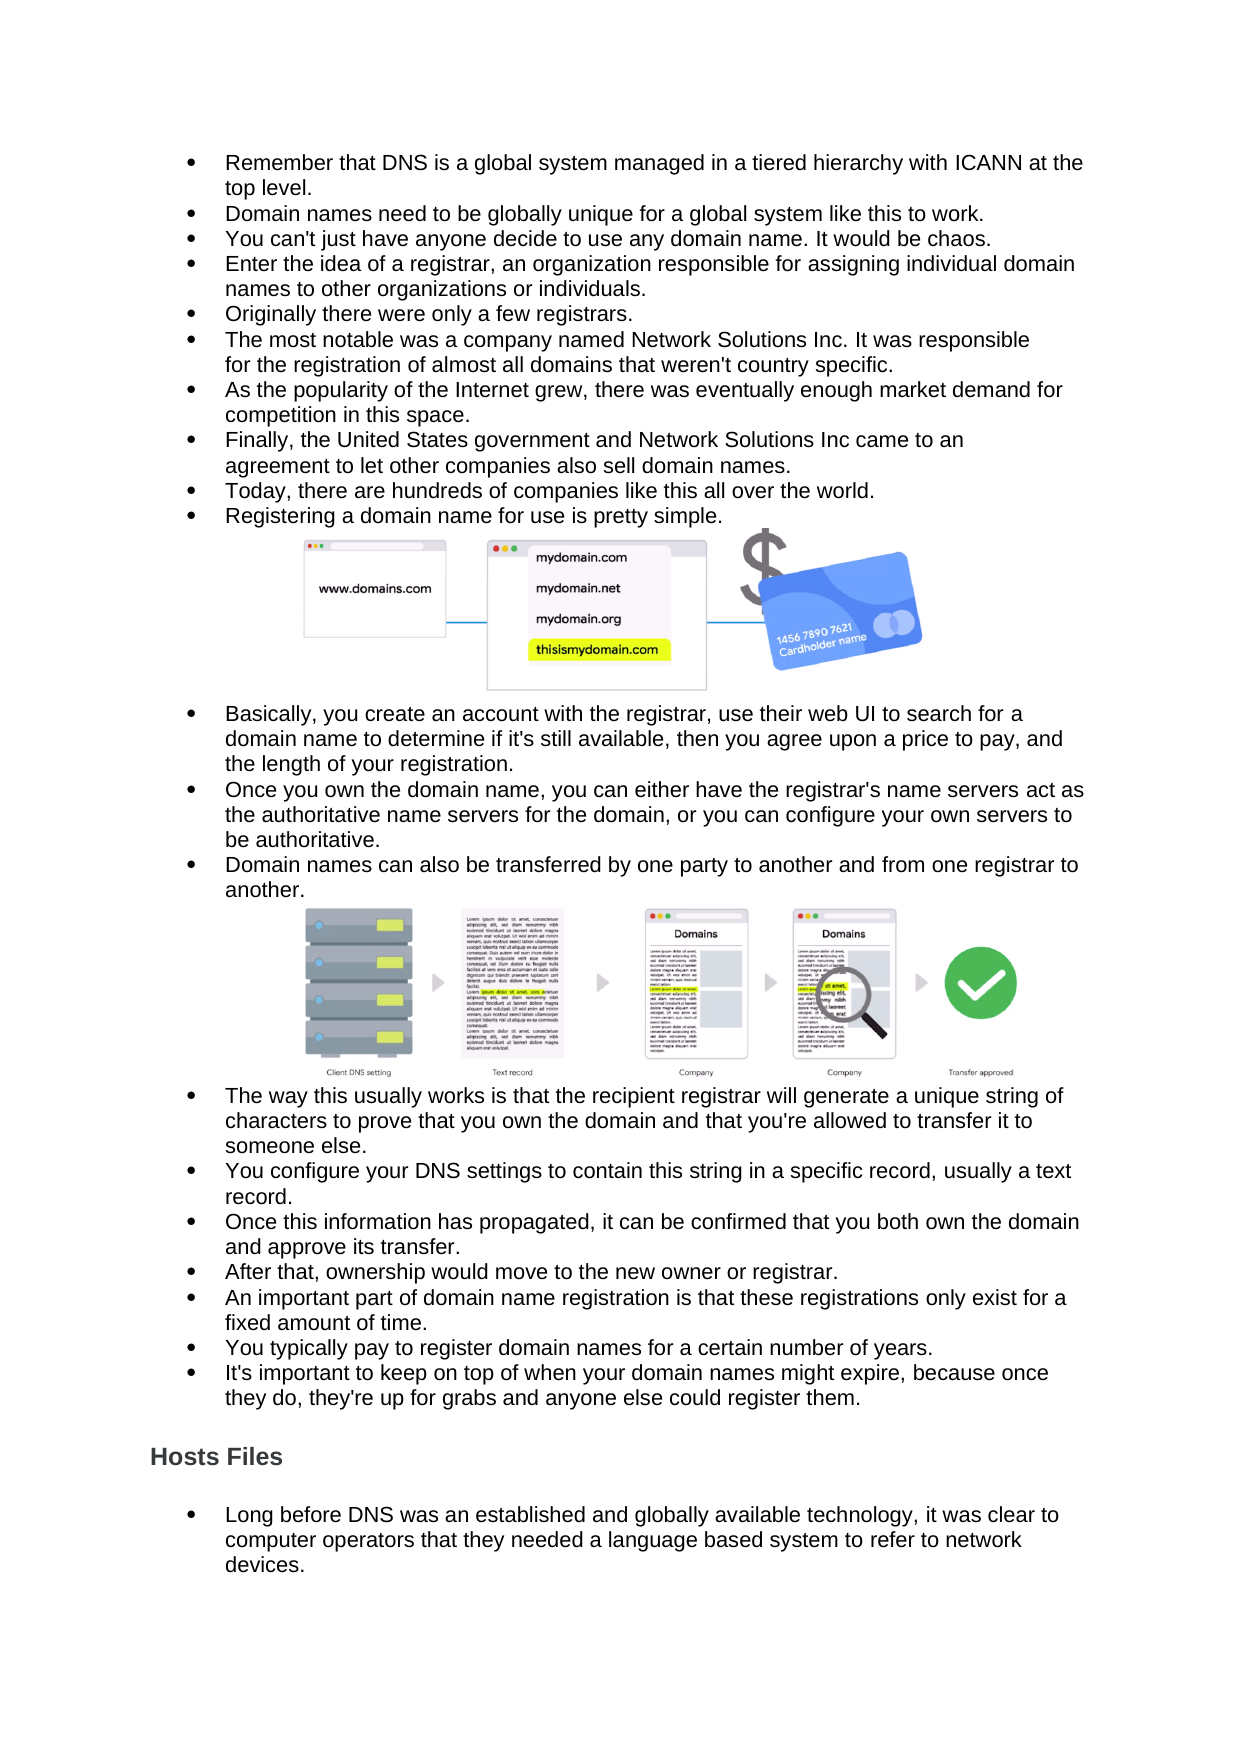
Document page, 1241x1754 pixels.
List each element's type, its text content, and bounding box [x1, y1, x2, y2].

list You can't just have anyone decide to use any domain name. It would be chaos. [187, 226, 1090, 251]
list Remember that DNS is a global system managed in a tiered hierarchy with ICANN at the top level. [187, 150, 1090, 200]
list Registering a domain name for use is pretty simple. [187, 503, 1090, 528]
list Originally there were only a few registrars. [187, 301, 1090, 326]
list An important part of domain name registration is that these registrations only exist for a fixed amount of time. [187, 1284, 1090, 1335]
subtitle Hosts Files [150, 1442, 1090, 1470]
list It's important to keep on top of when your domain names might expire, because once they do, they're up for grabs and anyone else could register them. [187, 1360, 1090, 1410]
list Once this information has propagated, it can be confirmed that you both own the domain and approve its transfer. [187, 1209, 1090, 1259]
list Domain names can also be transferred by one party to another and from one registrar to another. [187, 852, 1090, 903]
list Today, there are hundreds of companies like this all over the world. [187, 478, 1090, 503]
list The most notable was a company named Network Solutions Inc. It was responsible for the registration of almost all domains that weren't country specific. [187, 326, 1090, 377]
list You typically pay to register domain names for a certain number of years. [187, 1335, 1090, 1360]
list Basically, you create an account with the registrar, use their web UI to search for a domain name to determine if it's still available, then you agree upon a price to pay, and the length of your registration. [187, 701, 1090, 777]
list As the popularity of the Internet grew, there was eventually enough market demand for competition in this space. [187, 377, 1090, 427]
list Long before DNS was an established and globally available technology, it was clear to computer operators that they needed a language based system to refer to network devices. [187, 1502, 1090, 1577]
list You configure your DNS settings to contain this string in a specific record, usually a text record. [187, 1158, 1090, 1209]
list Enter the idea of a registrar, an organization responsible for assigning individual domain names to other organizations or individuals. [187, 251, 1090, 301]
picture [300, 902, 1022, 1083]
list The way this usually works is that the recipient registrar will generate a unique string of characters to prove that you own the domain and that you're allowed to transfer it to someone else. [187, 1083, 1090, 1158]
list Domain names need to be globally unique for a global system like this to work. [187, 200, 1090, 226]
list After that, ownership would move to the new owner or registrar. [187, 1259, 1090, 1284]
picture [300, 528, 924, 701]
list Finally, the United States government and Network Solutions Inc came to an agreement to let other companies also sell domain names. [187, 427, 1090, 478]
list Once you own the domain name, you can either have the registrar's name servers act as the authoritative name servers for the domain, or you can configure your own servers to be authoritative. [187, 777, 1090, 852]
